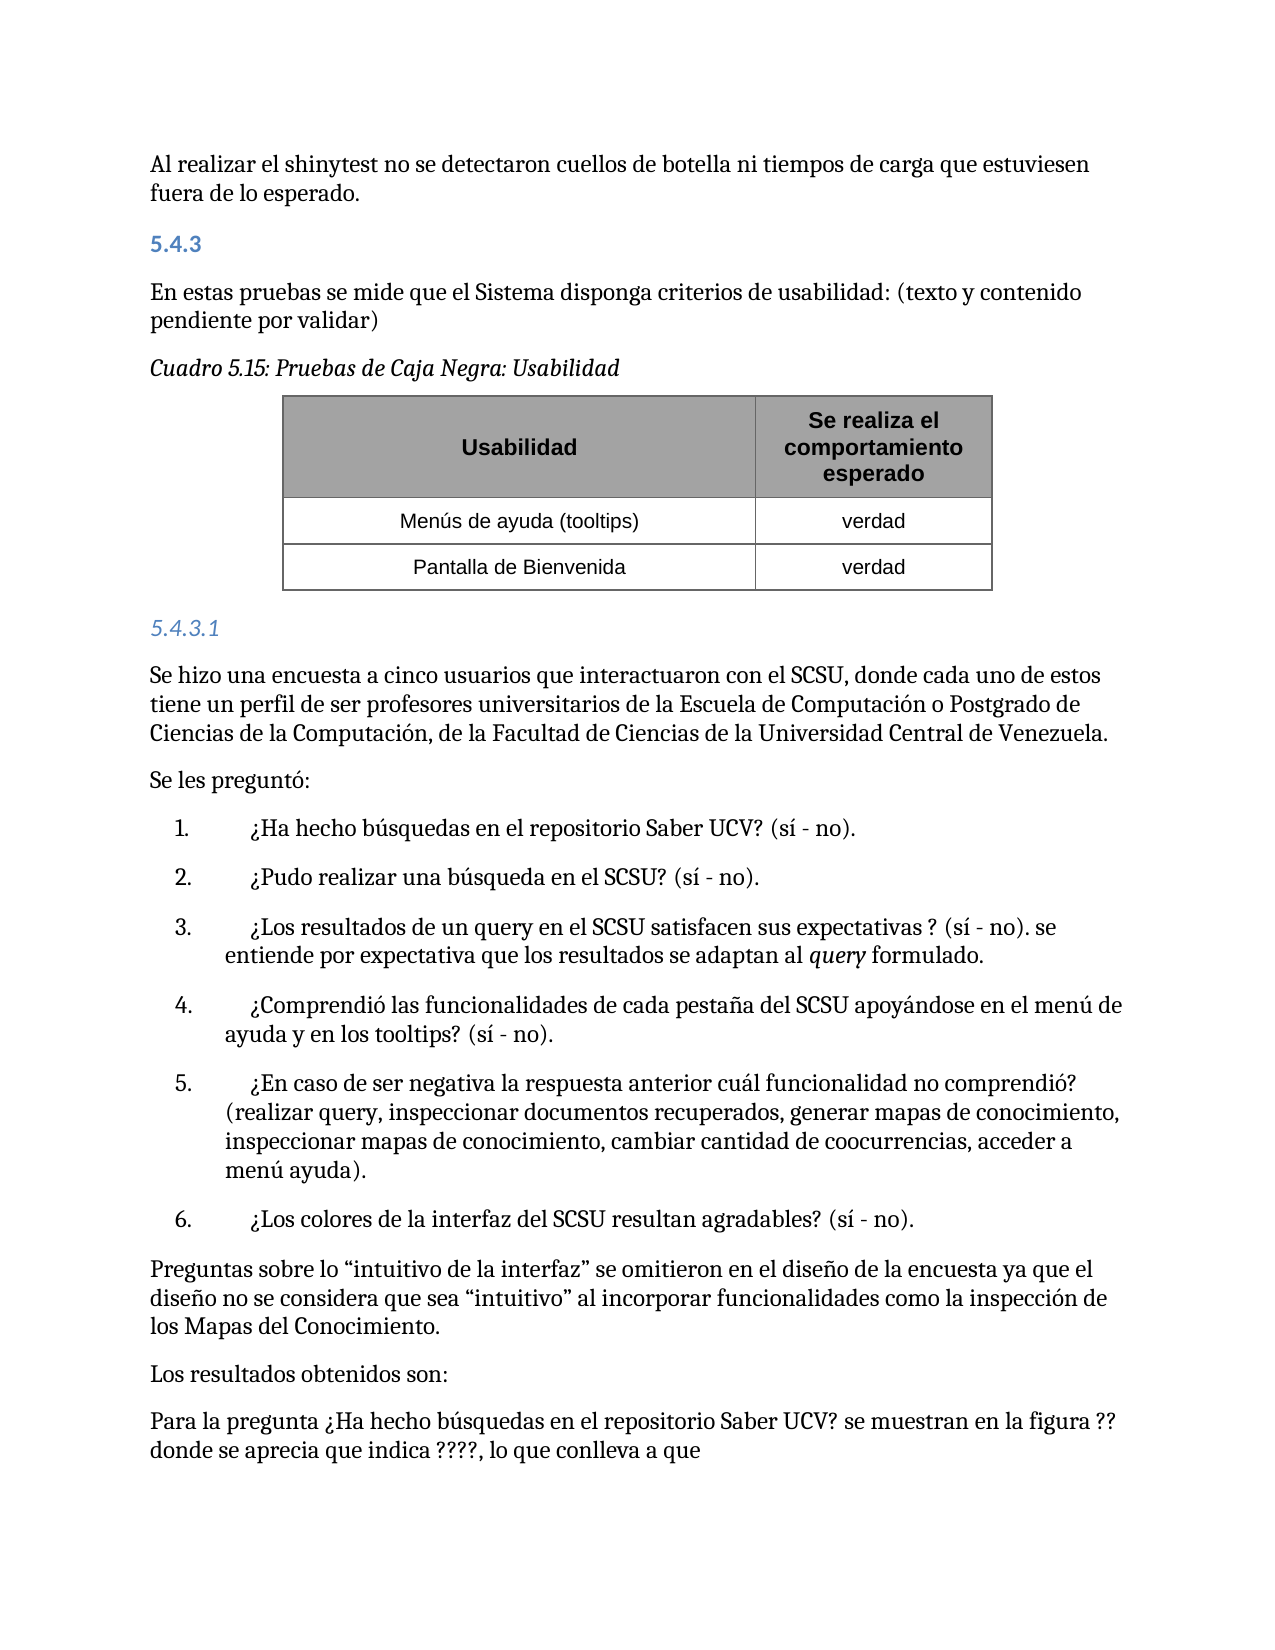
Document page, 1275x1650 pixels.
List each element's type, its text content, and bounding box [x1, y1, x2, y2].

list ¿Ha hecho búsquedas en el repositorio Saber UCV? (sí - no). [175, 813, 1125, 842]
text Preguntas sobre lo “intuitivo de la interfaz” se omitieron en el diseño de la encuesta ya que el diseño no se considera que sea “intuitivo” al incorporar funcionalidades como la inspección de los Mapas del Conocimiento. [150, 1255, 1125, 1341]
table_header Se realiza el comportamiento esperado [756, 397, 991, 497]
subtitle 5.4.3.1 Interacción Usuario Sistema: [150, 612, 1125, 642]
text Al realizar el shinytest no se detectaron cuellos de botella ni tiempos de carga que estuviesen fuera de lo esperado. [150, 150, 1125, 207]
text Se les preguntó: [150, 766, 1125, 795]
text Los resultados obtenidos son: [150, 1360, 1125, 1388]
table_cell verdad [756, 545, 991, 589]
table_cell Menús de ayuda (tooltips) [284, 498, 755, 543]
table_cell Pantalla de Bienvenida [284, 545, 755, 589]
table_header Usabilidad [284, 397, 755, 497]
text Se hizo una encuesta a cinco usuarios que interactuaron con el SCSU, donde cada uno de estos tiene un perfil de ser profesores universitarios de la Escuela de Computación o Postgrado de Ciencias de la Computación, de la Facultad de Ciencias de la Universidad Central de Venezuela. [150, 661, 1125, 747]
text Para la pregunta ¿Ha hecho búsquedas en el repositorio Saber UCV? se muestran en la figura ?? donde se aprecia que indica ????, lo que conlleva a que [150, 1407, 1125, 1465]
list ¿Los resultados de un query en el SCSU satisfacen sus expectativas ? (sí - no). se entiende por expectativa que los resultados se adaptan al query formulado. [175, 913, 1125, 970]
list ¿Pudo realizar una búsqueda en el SCSU? (sí - no). [175, 863, 1125, 892]
subtitle 5.4.3 Pruebas de Usabilidad: [150, 228, 1125, 259]
list ¿Comprendió las funcionalidades de cada pestaña del SCSU apoyándose en el menú de ayuda y en los tooltips? (sí - no). [175, 991, 1125, 1048]
list ¿En caso de ser negativa la respuesta anterior cuál funcionalidad no comprendió? (realizar query, inspeccionar documentos recuperados, generar mapas de conocimiento, inspeccionar mapas de conocimiento, cambiar cantidad de coocurrencias, acceder a menú ayuda). [175, 1069, 1125, 1184]
text En estas pruebas se mide que el Sistema disponga criterios de usabilidad: (texto y contenido pendiente por validar) [150, 278, 1125, 335]
text Cuadro 5.15: Pruebas de Caja Negra: Usabilidad [150, 354, 1125, 383]
table_cell verdad [756, 498, 991, 543]
list ¿Los colores de la interfaz del SCSU resultan agradables? (sí - no). [175, 1205, 1125, 1234]
